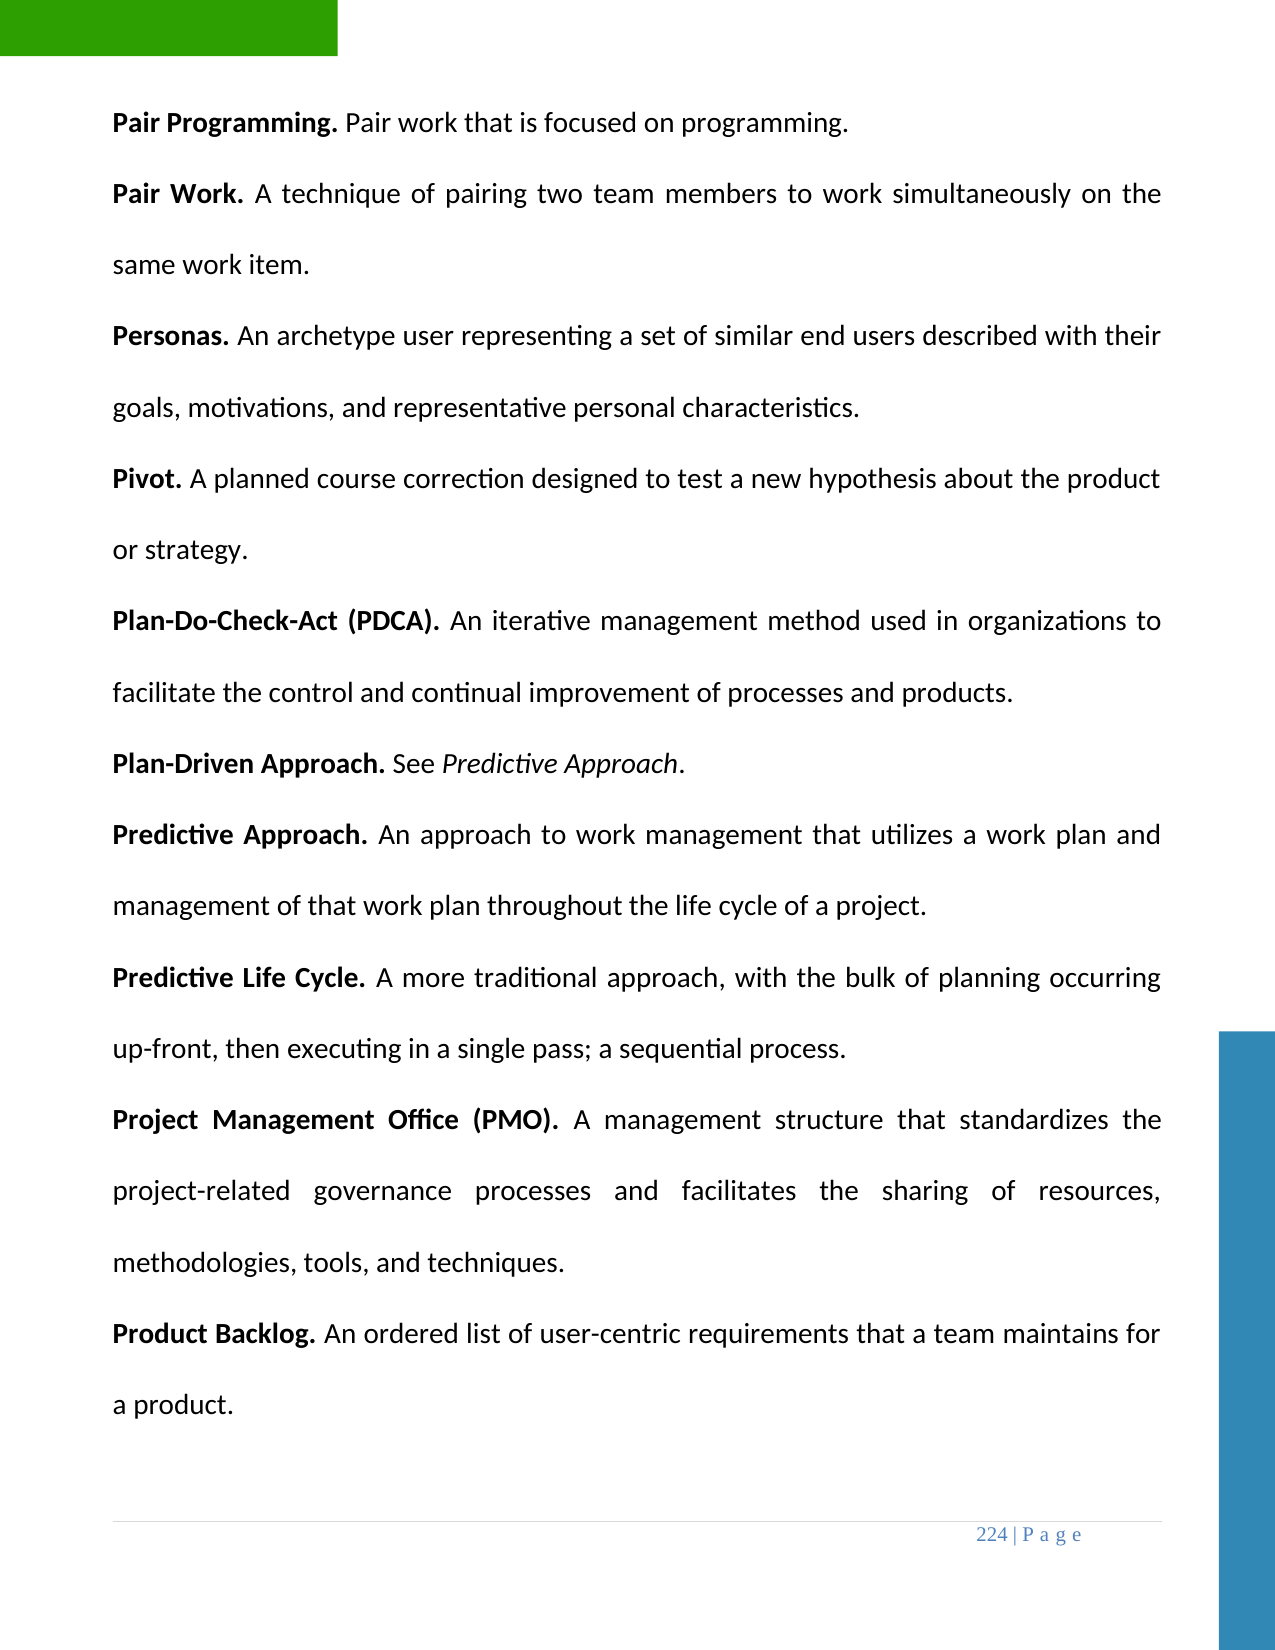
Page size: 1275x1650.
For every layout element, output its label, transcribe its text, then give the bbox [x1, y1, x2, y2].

text Predictive Approach. An approach to work management that utilizes a work plan and management of that work plan throughout the life cycle of a project. [112, 816, 1162, 923]
text Predictive Life Cycle. A more traditional approach, with the bulk of planning occurring up-front, then executing in a single pass; a sequential process. [112, 959, 1162, 1066]
text Pivot. A planned course correction designed to test a new hypothesis about the product or strategy. [112, 460, 1162, 567]
text Pair Work. A technique of pairing two team members to work simultaneously on the same work item. [112, 175, 1162, 282]
text Plan-Do-Check-Act (PDCA). An iterative management method used in organizations to facilitate the control and continual improvement of processes and products. [112, 602, 1162, 709]
text Personas. An archetype user representing a set of similar end users described with their goals, motivations, and representative personal characteristics. [112, 317, 1162, 424]
text Product Backlog. An ordered list of user-centric requirements that a team maintains for a product. [112, 1315, 1162, 1422]
text Pair Programming. Pair work that is focused on programming. [112, 104, 1162, 139]
text Project Management Office (PMO). A management structure that standardizes the project-related governance processes and facilitates the sharing of resources, methodologies, tools, and techniques. [112, 1101, 1162, 1279]
text Plan-Driven Approach. See Predictive Approach. [112, 745, 1162, 781]
